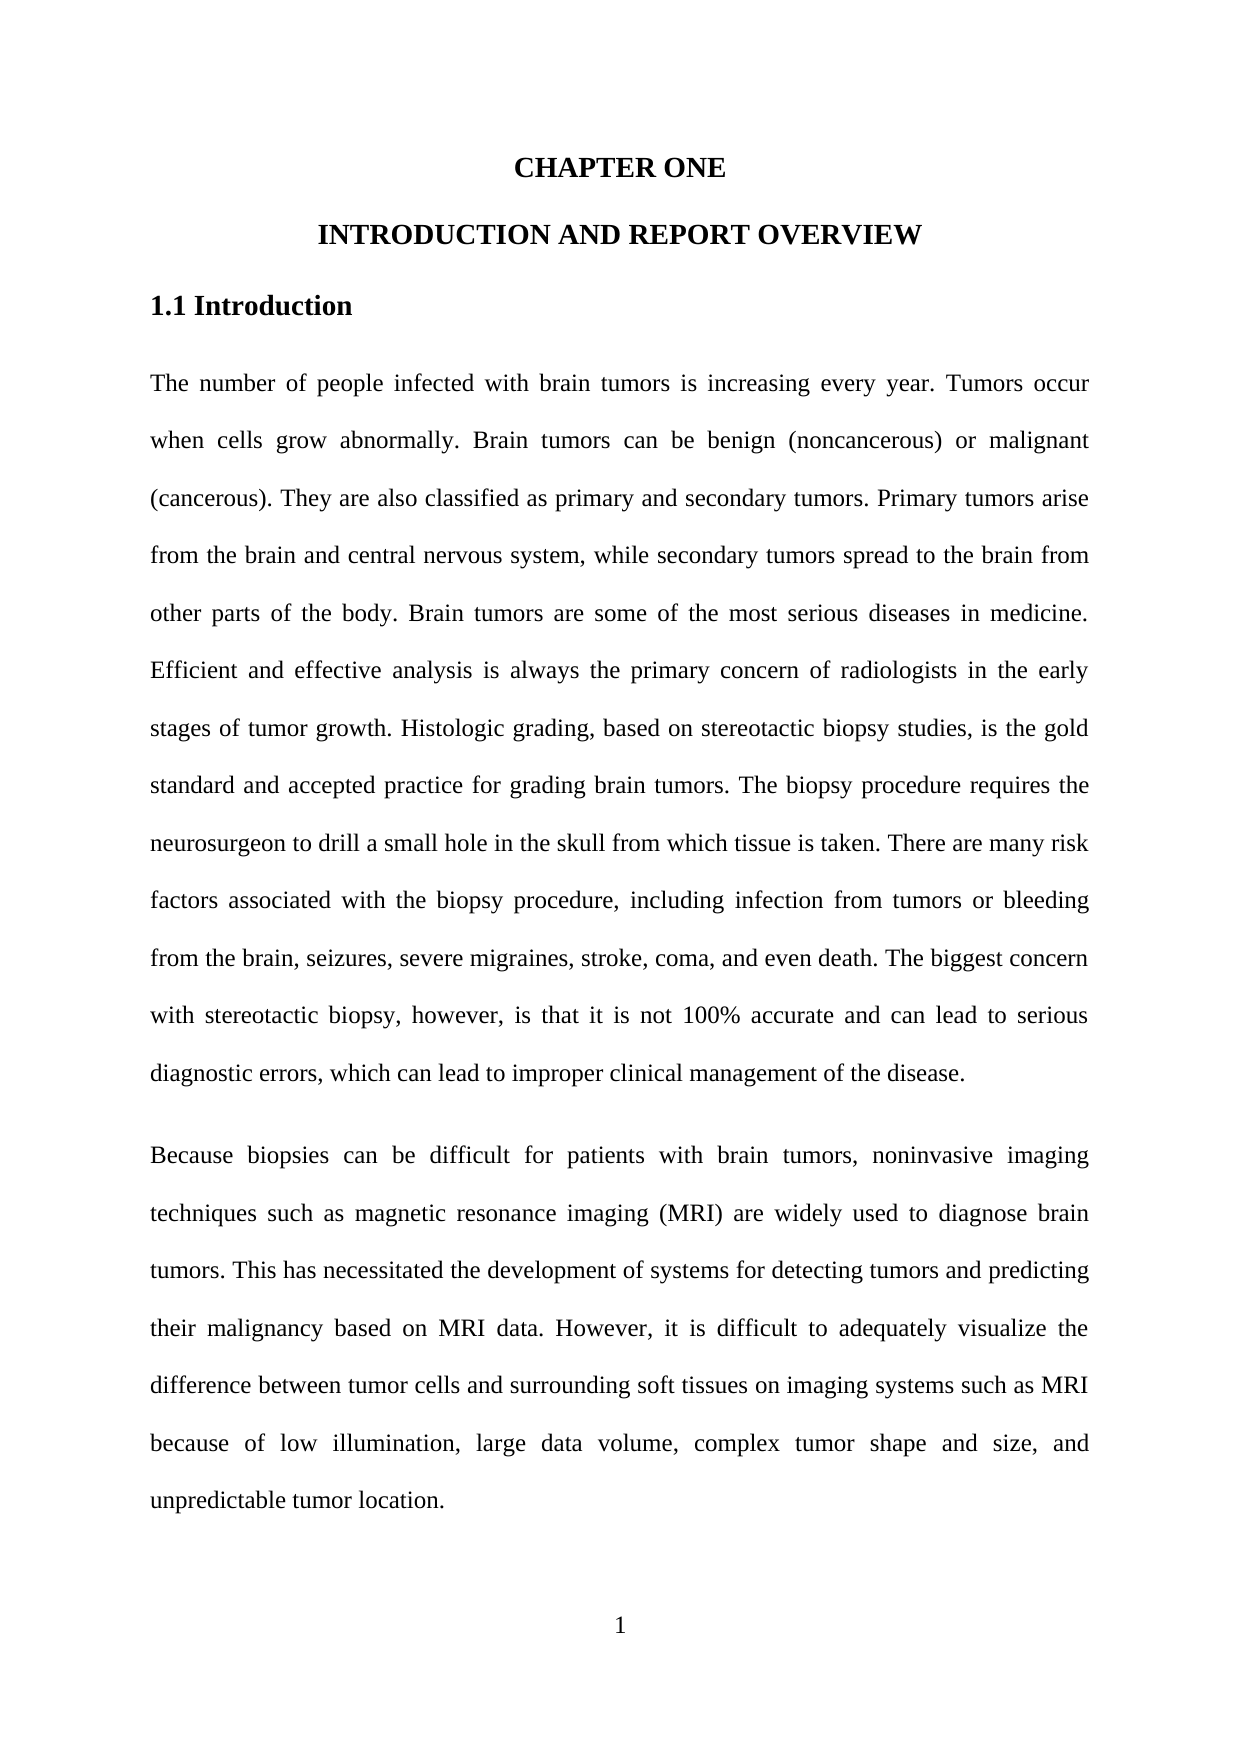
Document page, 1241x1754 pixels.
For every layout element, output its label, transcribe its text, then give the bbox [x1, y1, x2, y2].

subtitle 1.1 Introduction [150, 288, 1090, 322]
text The number of people infected with brain tumors is increasing every year. Tumors occur when cells grow abnormally. Brain tumors can be benign (noncancerous) or malignant (cancerous). They are also classified as primary and secondary tumors. Primary tumors arise from the brain and central nervous system, while secondary tumors spread to the brain from other parts of the body. Brain tumors are some of the most serious diseases in medicine. Efficient and effective analysis is always the primary concern of radiologists in the early stages of tumor growth. Histologic grading, based on stereotactic biopsy studies, is the gold standard and accepted practice for grading brain tumors. The biopsy procedure requires the neurosurgeon to drill a small hole in the skull from which tissue is taken. There are many risk factors associated with the biopsy procedure, including infection from tumors or bleeding from the brain, seizures, severe migraines, stroke, coma, and even death. The biggest concern with stereotactic biopsy, however, is that it is not 100% accurate and can lead to serious diagnostic errors, which can lead to improper clinical management of the disease. [150, 368, 1090, 1087]
text Because biopsies can be difficult for patients with brain tumors, noninvasive imaging techniques such as magnetic resonance imaging (MRI) are widely used to diagnose brain tumors. This has necessitated the development of systems for detecting tumors and predicting their malignancy based on MRI data. However, it is difficult to adequately visualize the difference between tumor cells and surrounding soft tissues on imaging systems such as MRI because of low illumination, large data volume, complex tumor shape and size, and unpredictable tumor location. [150, 1140, 1090, 1514]
subtitle INTRODUCTION AND REPORT OVERVIEW [150, 217, 1090, 251]
subtitle CHAPTER ONE [150, 150, 1090, 183]
